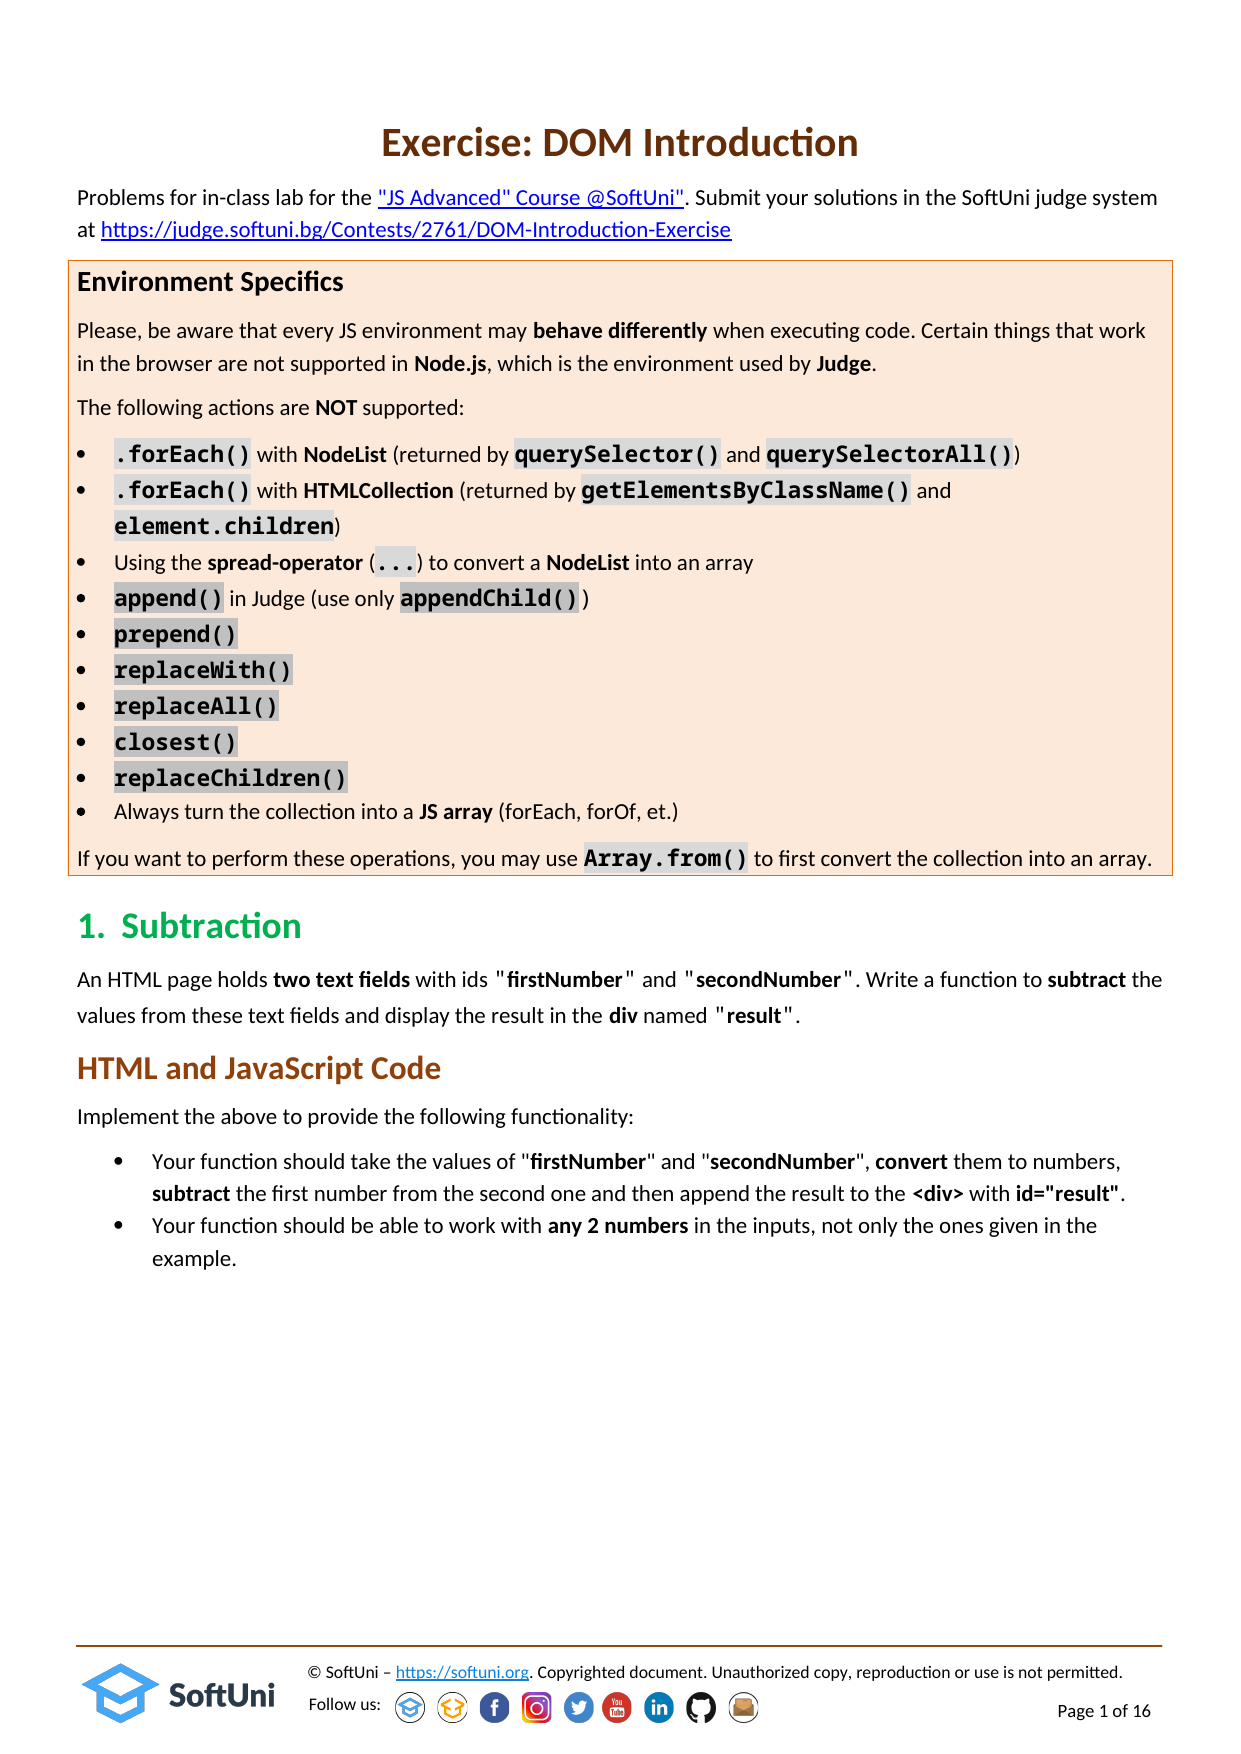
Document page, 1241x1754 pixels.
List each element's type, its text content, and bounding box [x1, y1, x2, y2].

list prepend() [69, 614, 1172, 649]
picture [665, 1692, 674, 1701]
text Problems for in-class lab for the "JS Advanced" Course @SoftUni". Submit your solutions in the SoftUni judge system at https://judge.softuni.bg/Contests/2761/DOM-Introduction-Exercise [77, 183, 1163, 243]
text An HTML page holds two text fields with ids "firstNumber" and "secondNumber". Write a function to subtract the values from these text fields and display the result in the div named "result". [77, 963, 1163, 1030]
text Environment Specifics [69, 261, 1172, 299]
list replaceChildren() [69, 758, 1172, 793]
picture [75, 1658, 281, 1729]
list replaceAll() [69, 686, 1172, 721]
picture [395, 1692, 425, 1723]
text If you want to perform these operations, you may use Array.from() to first convert the collection into an array. [69, 839, 1172, 875]
list Your function should take the values of "firstNumber" and "secondNumber", convert them to numbers, subtract the first number from the second one and then append the result to the <div> with id="result". [114, 1147, 1163, 1207]
list closest() [69, 722, 1172, 757]
subtitle Exercise: DOM Introduction [77, 116, 1163, 167]
text The following actions are NOT supported: [69, 390, 1172, 421]
list replaceWith() [69, 651, 1172, 685]
picture [686, 1692, 716, 1723]
picture [564, 1692, 594, 1723]
picture [479, 1692, 510, 1723]
picture [728, 1692, 759, 1723]
picture [665, 1714, 674, 1723]
list .forEach() with NodeList (returned by querySelector() and querySelectorAll()) [69, 435, 1172, 469]
text Implement the above to provide the following functionality: [77, 1102, 1163, 1131]
list .forEach() with HTMLCollection (returned by getElementsByClassName() and element.children) [69, 471, 1172, 541]
picture [644, 1692, 653, 1701]
text Please, be aware that every JS environment may behave differently when executing code. Certain things that work in the browser are not supported in Node.js, which is the environment used by Judge. [69, 313, 1172, 377]
picture [602, 1692, 632, 1723]
picture [522, 1692, 552, 1723]
picture [644, 1714, 653, 1723]
subtitle HTML and JavaScript Code [77, 1047, 1163, 1088]
picture [437, 1692, 468, 1723]
subtitle Subtraction [77, 902, 1163, 948]
list Your function should be able to work with any 2 numbers in the inputs, not only the ones given in the example. [114, 1212, 1163, 1272]
picture [658, 1705, 667, 1714]
list Using the spread-operator (...) to convert a NodeList into an array [69, 543, 1172, 577]
list Always turn the collection into a JS array (forEach, forOf, et.) [69, 794, 1172, 825]
list append() in Judge (use only appendChild()) [69, 579, 1172, 613]
